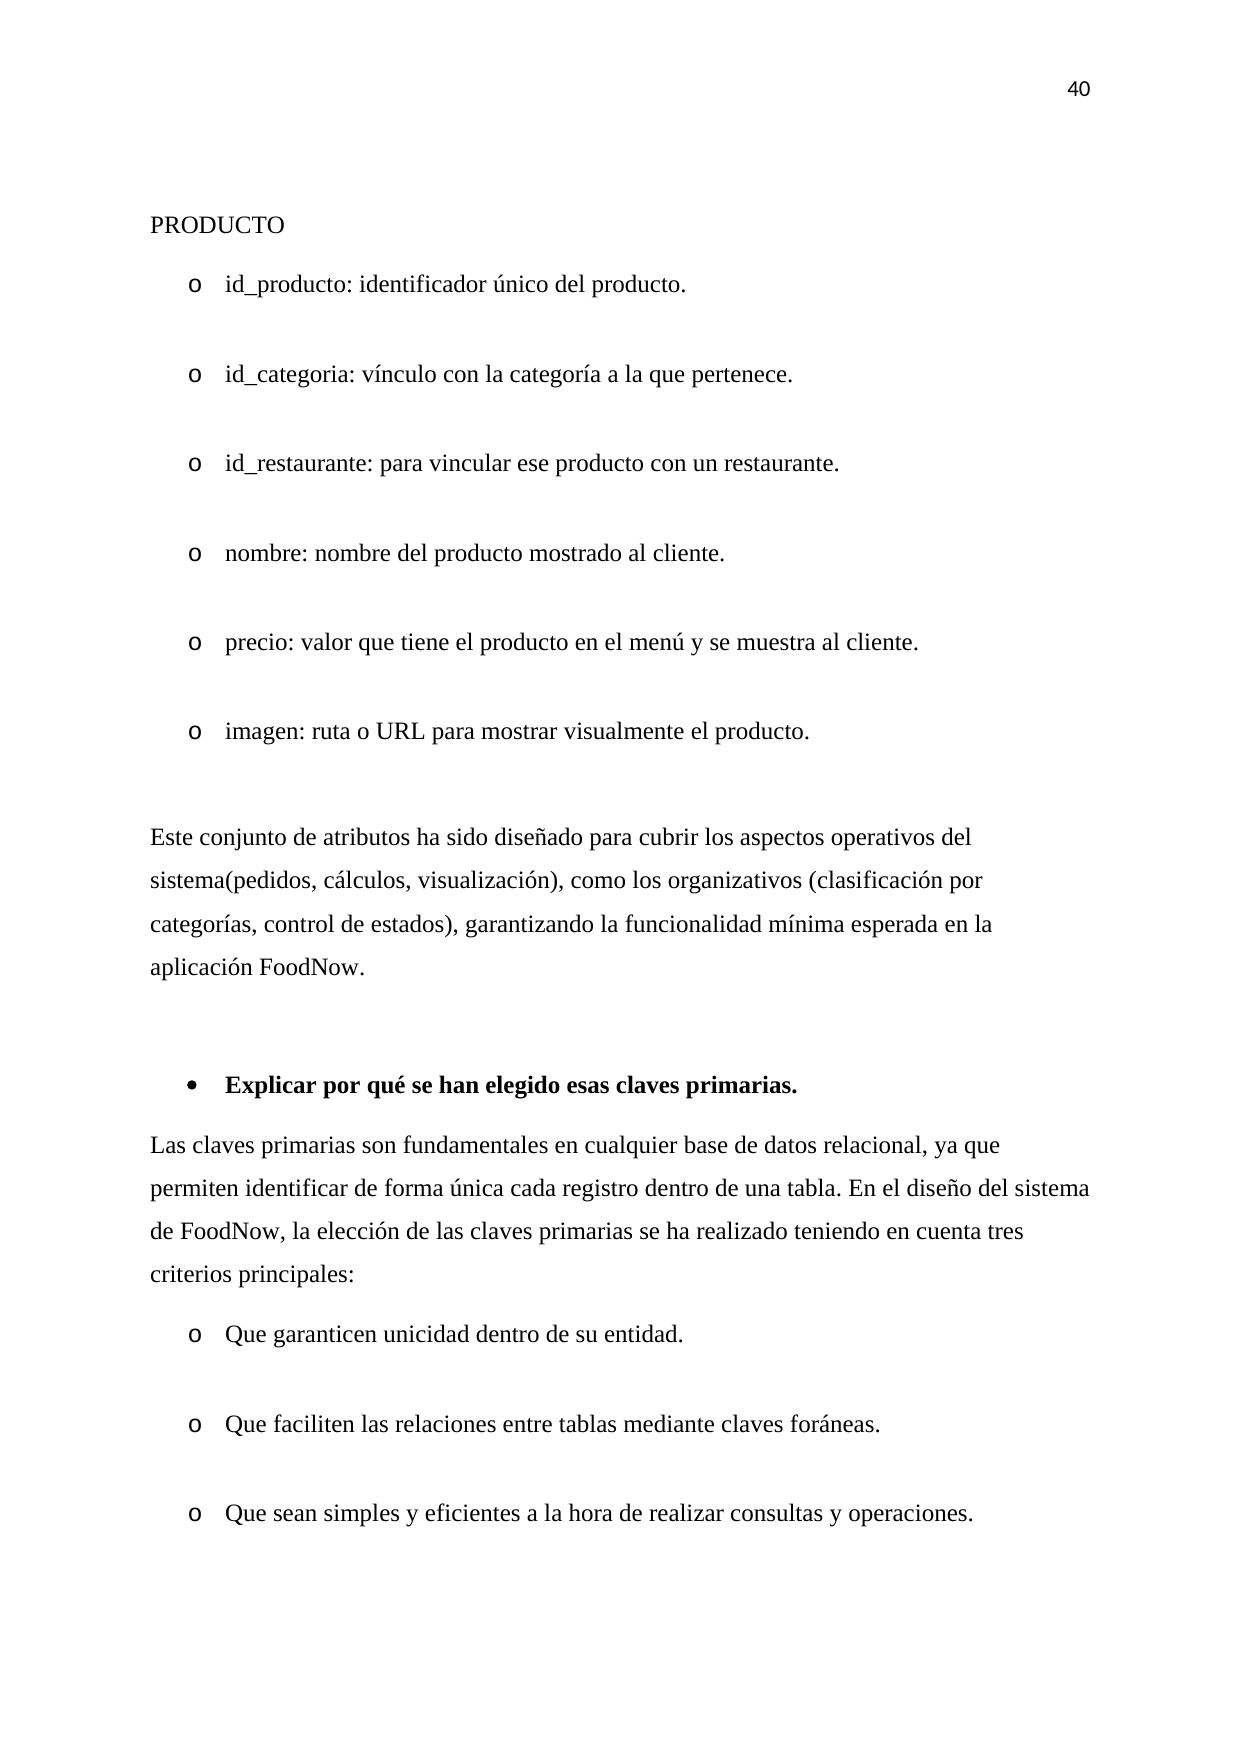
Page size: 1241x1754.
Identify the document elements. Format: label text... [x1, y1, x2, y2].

text Este conjunto de atributos ha sido diseñado para cubrir los aspectos operativos del sistema(pedidos, cálculos, visualización), como los organizativos (clasificación por categorías, control de estados), garantizando la funcionalidad mínima esperada en la aplicación FoodNow. [150, 822, 1090, 981]
list Que faciliten las relaciones entre tablas mediante claves foráneas. [187, 1409, 1090, 1439]
list Explicar por qué se han elegido esas claves primarias. [187, 1070, 1090, 1099]
text PRODUCTO [150, 210, 1090, 238]
list id_categoria: vínculo con la categoría a la que pertenece. [187, 359, 1090, 390]
list id_restaurante: para vincular ese producto con un restaurante. [187, 448, 1090, 479]
list nombre: nombre del producto mostrado al cliente. [187, 538, 1090, 568]
text Las claves primarias son fundamentales en cualquier base de datos relacional, ya que permiten identificar de forma única cada registro dentro de una tabla. En el diseño del sistema de FoodNow, la elección de las claves primarias se ha realizado teniendo en cuenta tres criterios principales: [150, 1130, 1090, 1288]
list Que sean simples y eficientes a la hora de realizar consultas y operaciones. [187, 1498, 1090, 1529]
list imagen: ruta o URL para mostrar visualmente el producto. [187, 716, 1090, 747]
list precio: valor que tiene el producto en el menú y se muestra al cliente. [187, 627, 1090, 658]
list id_producto: identificador único del producto. [187, 269, 1090, 300]
list Que garanticen unicidad dentro de su entidad. [187, 1319, 1090, 1350]
